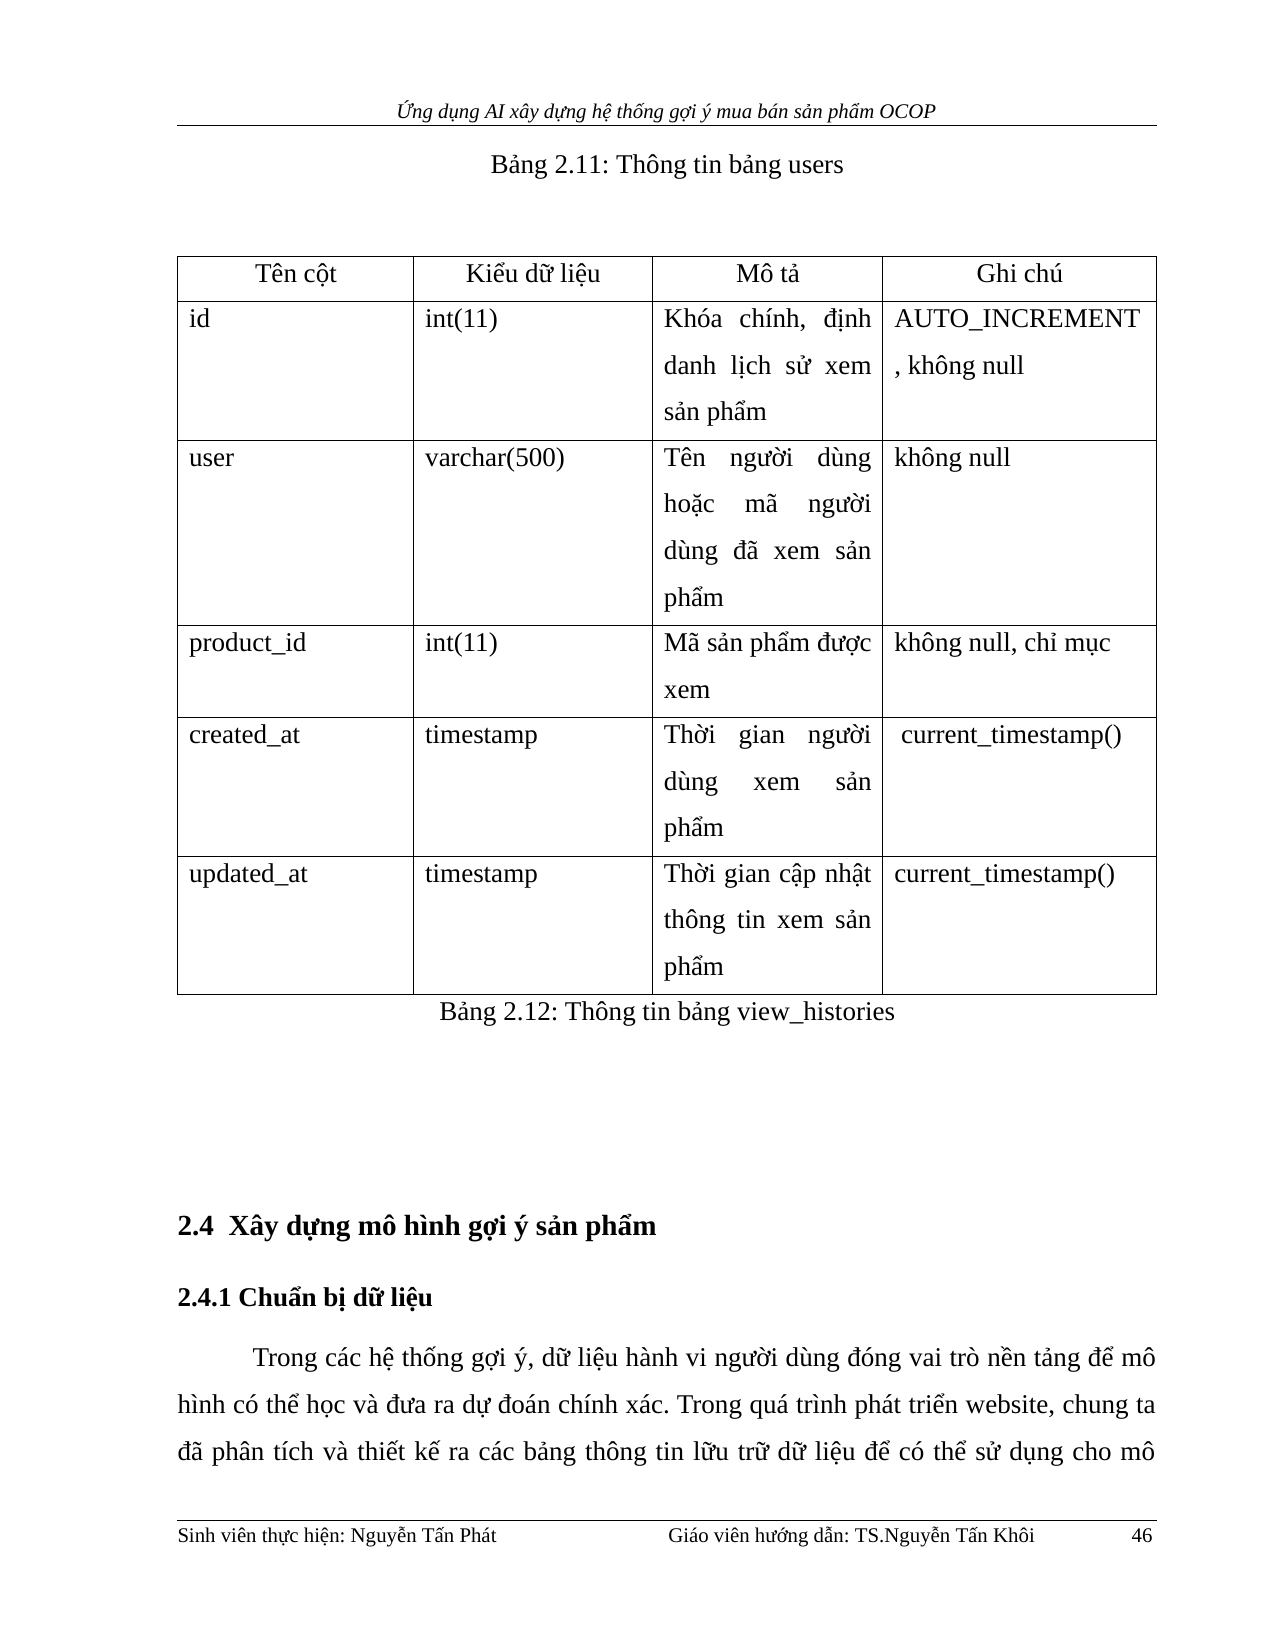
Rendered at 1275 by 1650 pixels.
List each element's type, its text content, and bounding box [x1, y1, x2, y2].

text 2.4.1 Chuẩn bị dữ liệu [177, 1281, 1157, 1312]
table_cell current_timestamp() [883, 857, 1156, 994]
table_cell Khóa chính, định danh lịch sử xem sản phẩm [653, 302, 882, 440]
table_cell Tên người dùng hoặc mã người dùng đã xem sản phẩm [653, 441, 882, 625]
table_header Kiểu dữ liệu [414, 257, 652, 301]
table_cell created_at [178, 718, 413, 856]
text Bảng 2.11: Thông tin bảng users [177, 148, 1157, 179]
table_cell không null, chỉ mục [883, 626, 1156, 717]
table_cell Thời gian người dùng xem sản phẩm [653, 718, 882, 856]
table_cell int(11) [414, 626, 652, 717]
table_cell AUTO_INCREMENT, không null [883, 302, 1156, 440]
table_cell user [178, 441, 413, 625]
table_cell timestamp [414, 857, 652, 994]
table_cell current_timestamp() [883, 718, 1156, 856]
table_cell varchar(500) [414, 441, 652, 625]
table_cell updated_at [178, 857, 413, 994]
table_cell product_id [178, 626, 413, 717]
table_cell Mã sản phẩm được xem [653, 626, 882, 717]
table_header Tên cột [178, 257, 413, 301]
table_header Ghi chú [883, 257, 1156, 301]
subtitle 2.4 Xây dựng mô hình gợi ý sản phẩm [177, 1208, 1157, 1242]
table_cell không null [883, 441, 1156, 625]
table_cell int(11) [414, 302, 652, 440]
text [177, 1341, 1157, 1466]
table_cell id [178, 302, 413, 440]
table_header Mô tả [653, 257, 882, 301]
table_cell Thời gian cập nhật thông tin xem sản phẩm [653, 857, 882, 994]
table_cell timestamp [414, 718, 652, 856]
text Bảng 2.12: Thông tin bảng view_histories [177, 995, 1157, 1026]
